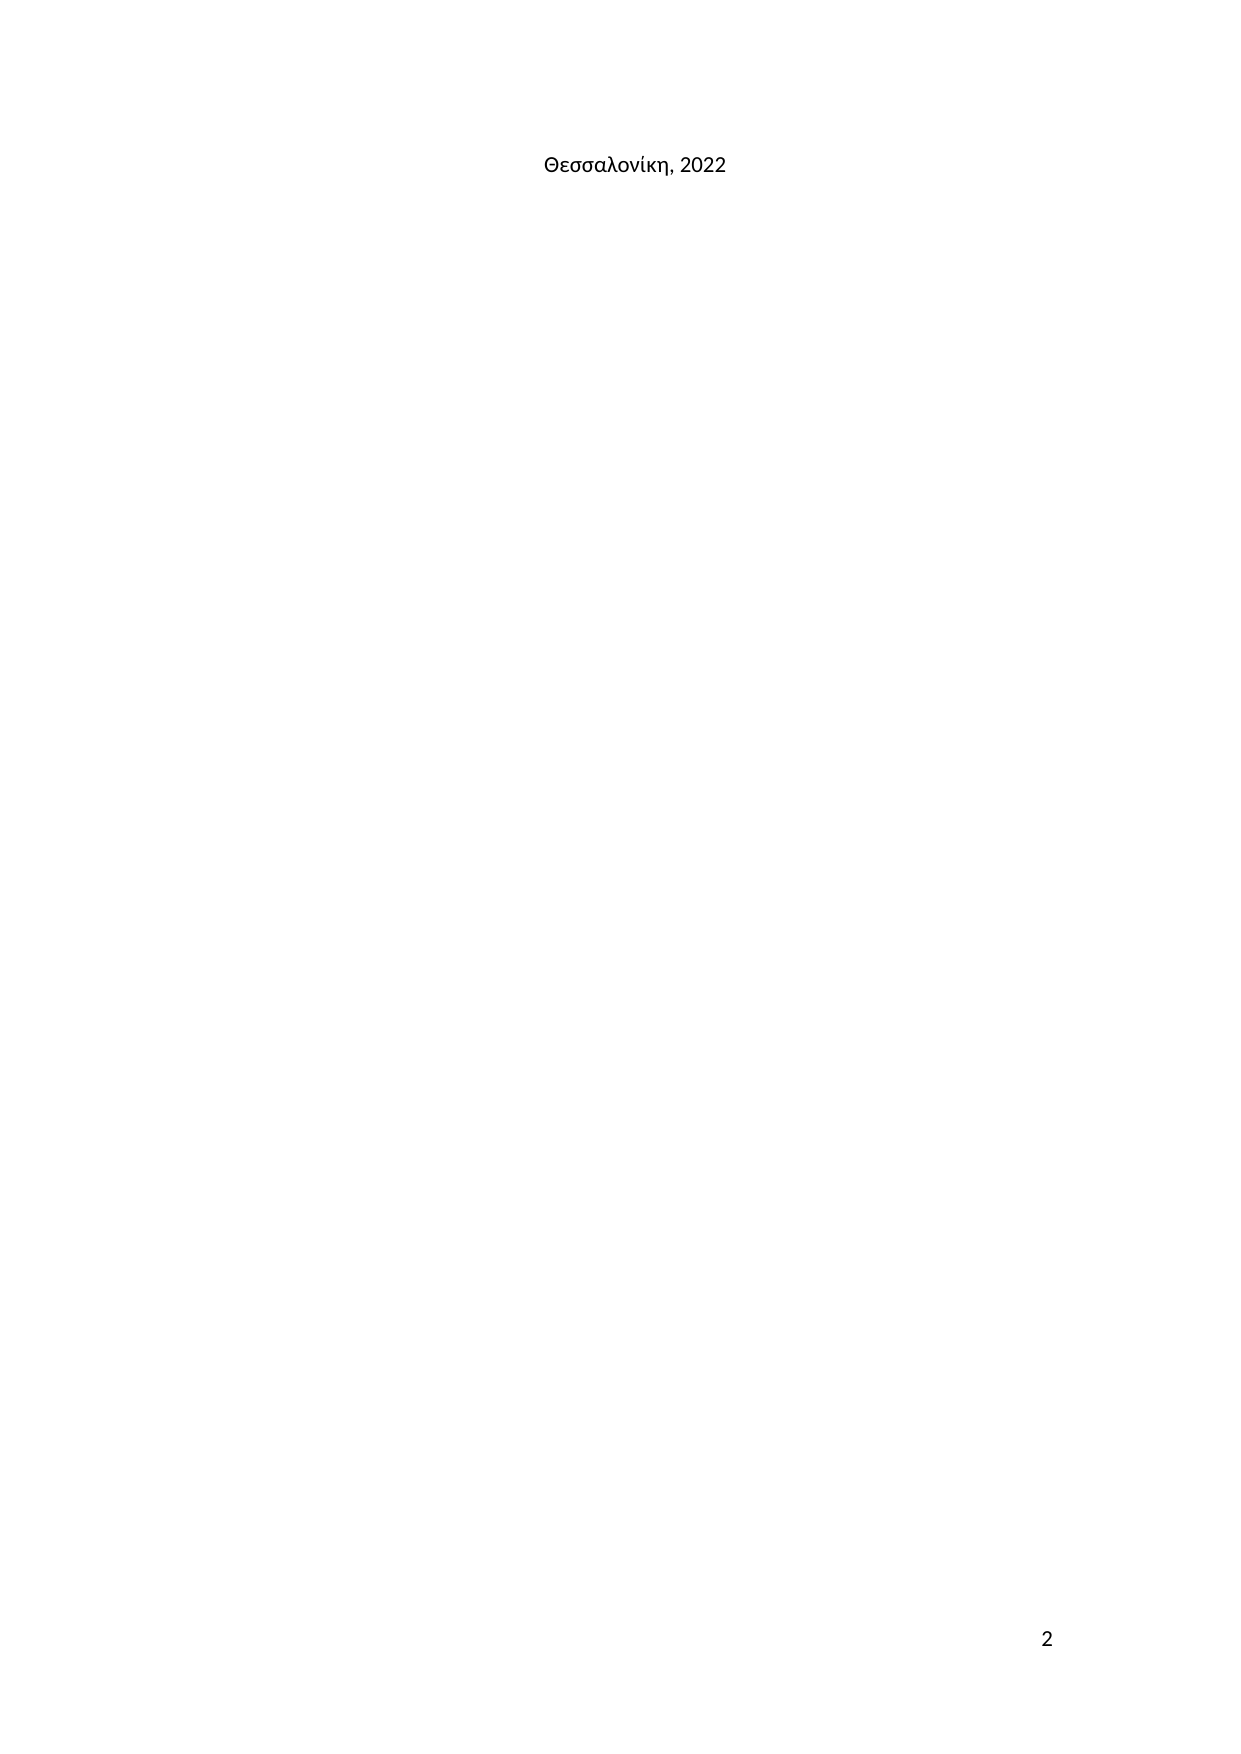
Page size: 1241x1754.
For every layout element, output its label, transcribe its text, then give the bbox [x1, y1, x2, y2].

text Θεσσαλονίκη, 2022 [187, 150, 1053, 178]
